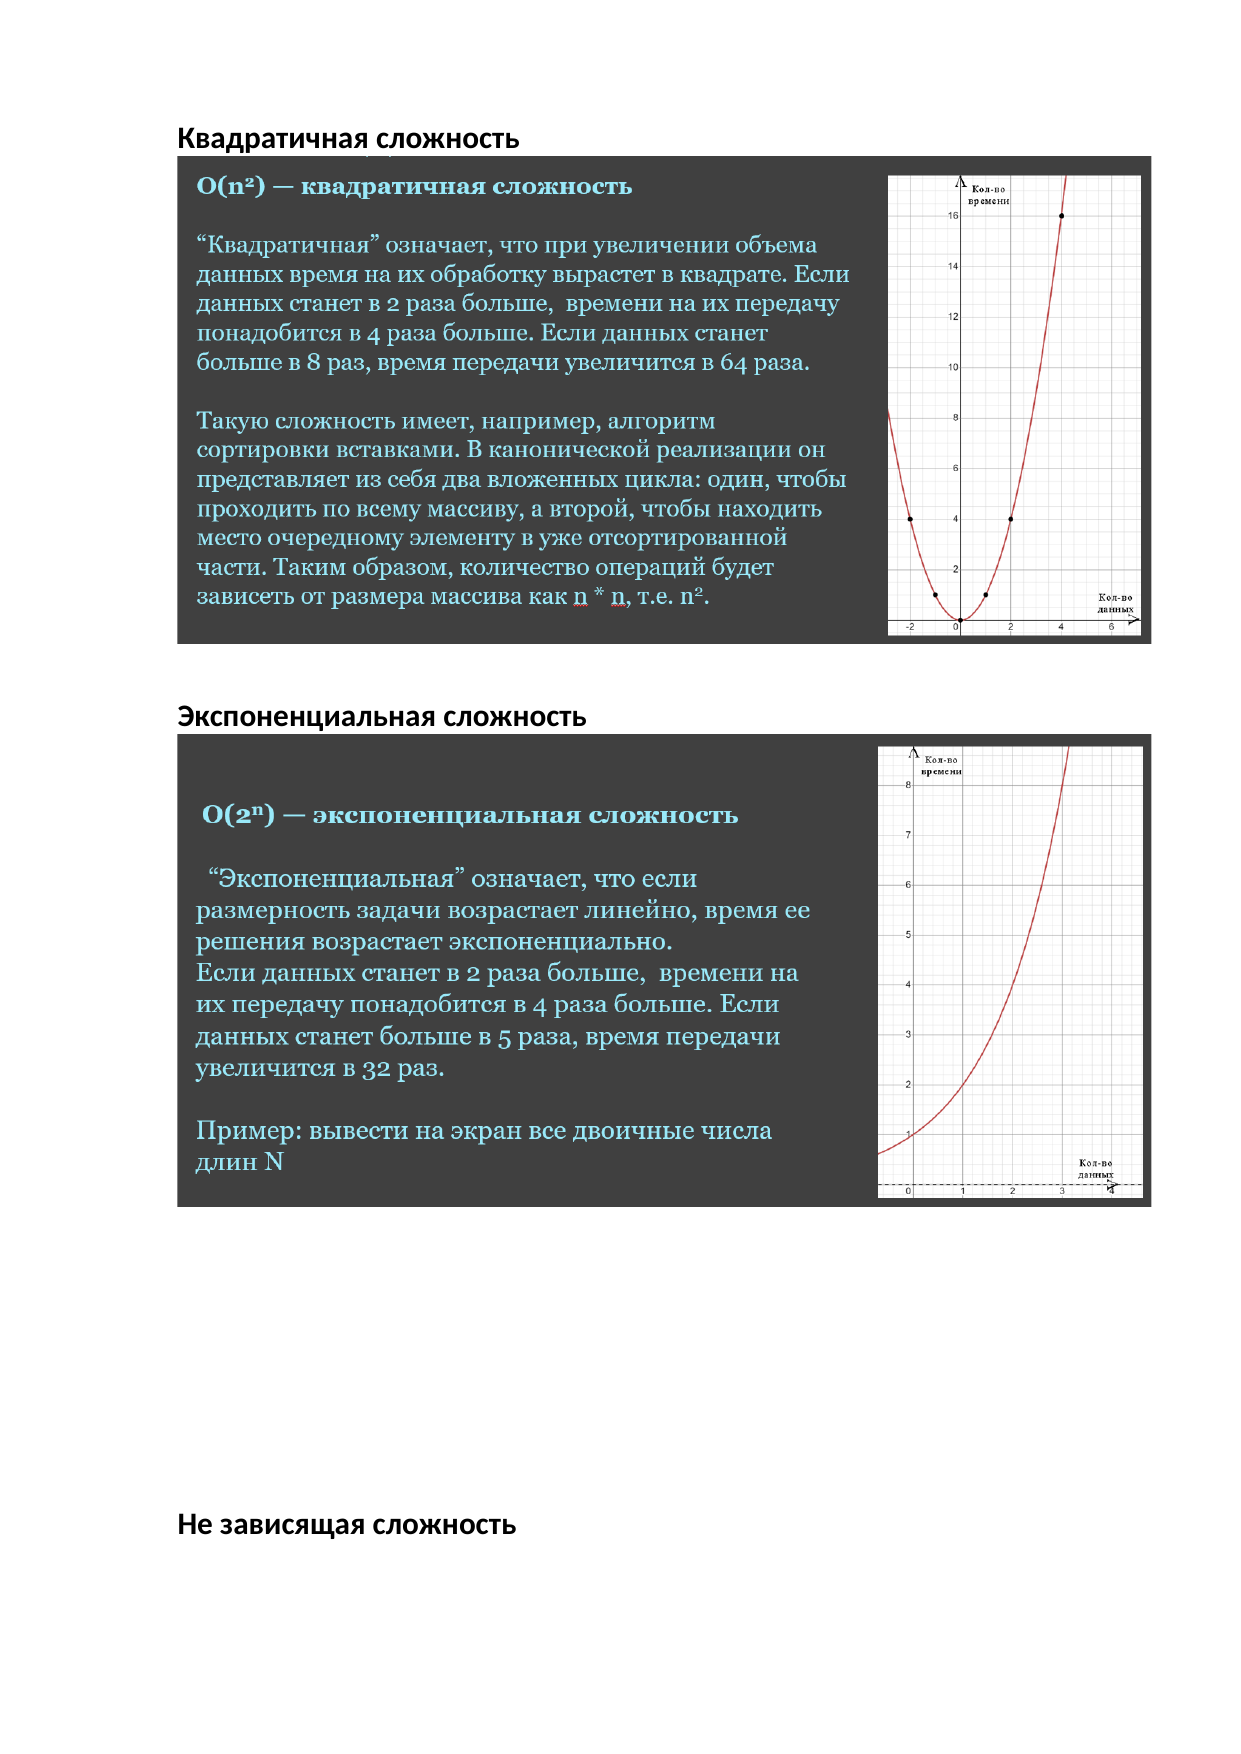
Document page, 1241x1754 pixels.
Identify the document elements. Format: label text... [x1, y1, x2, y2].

picture [177, 156, 1152, 644]
subtitle Экспоненциальная сложность [177, 696, 1152, 734]
subtitle Квадратичная сложность [177, 118, 1152, 156]
picture [177, 734, 1152, 1207]
text Не зависящая сложность [177, 1504, 1152, 1542]
